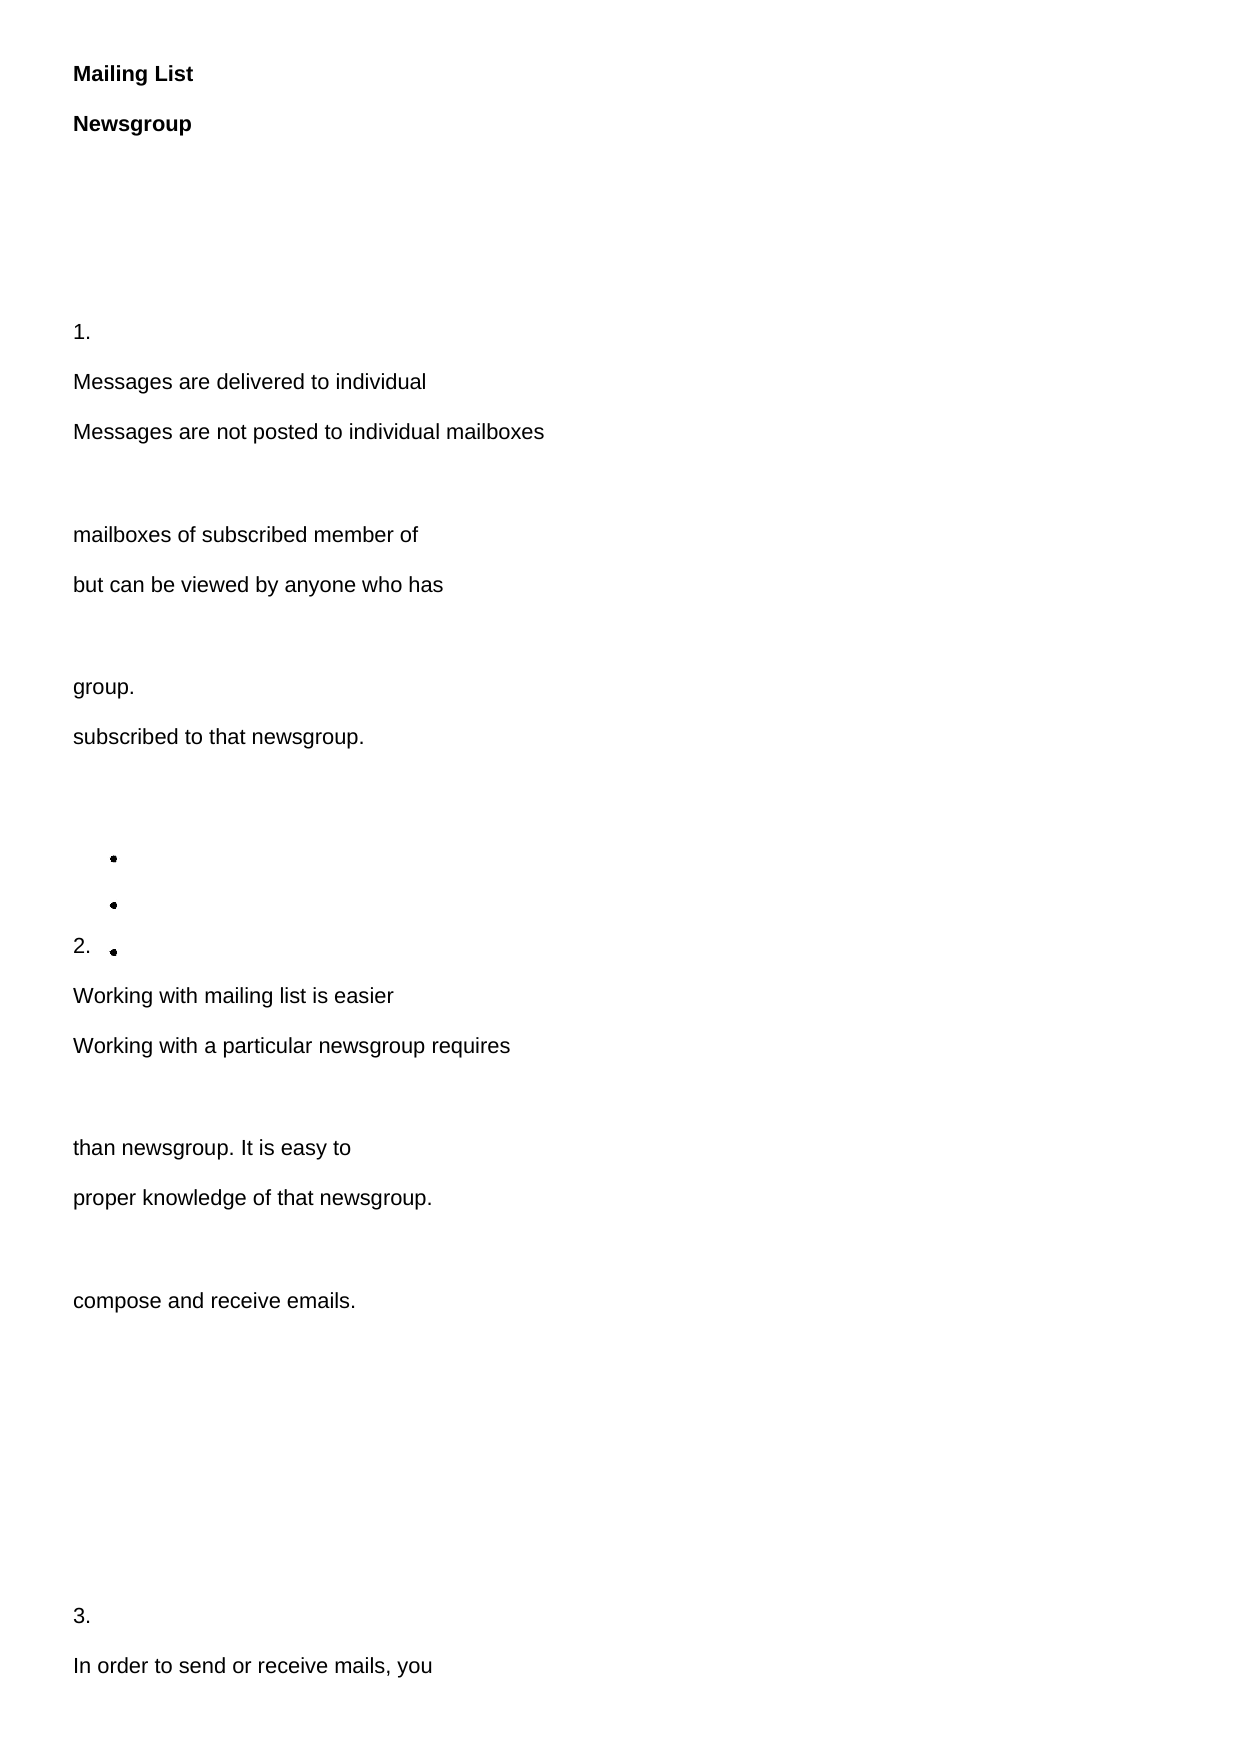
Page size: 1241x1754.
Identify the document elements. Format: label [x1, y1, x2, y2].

picture [71, 59, 1168, 1688]
